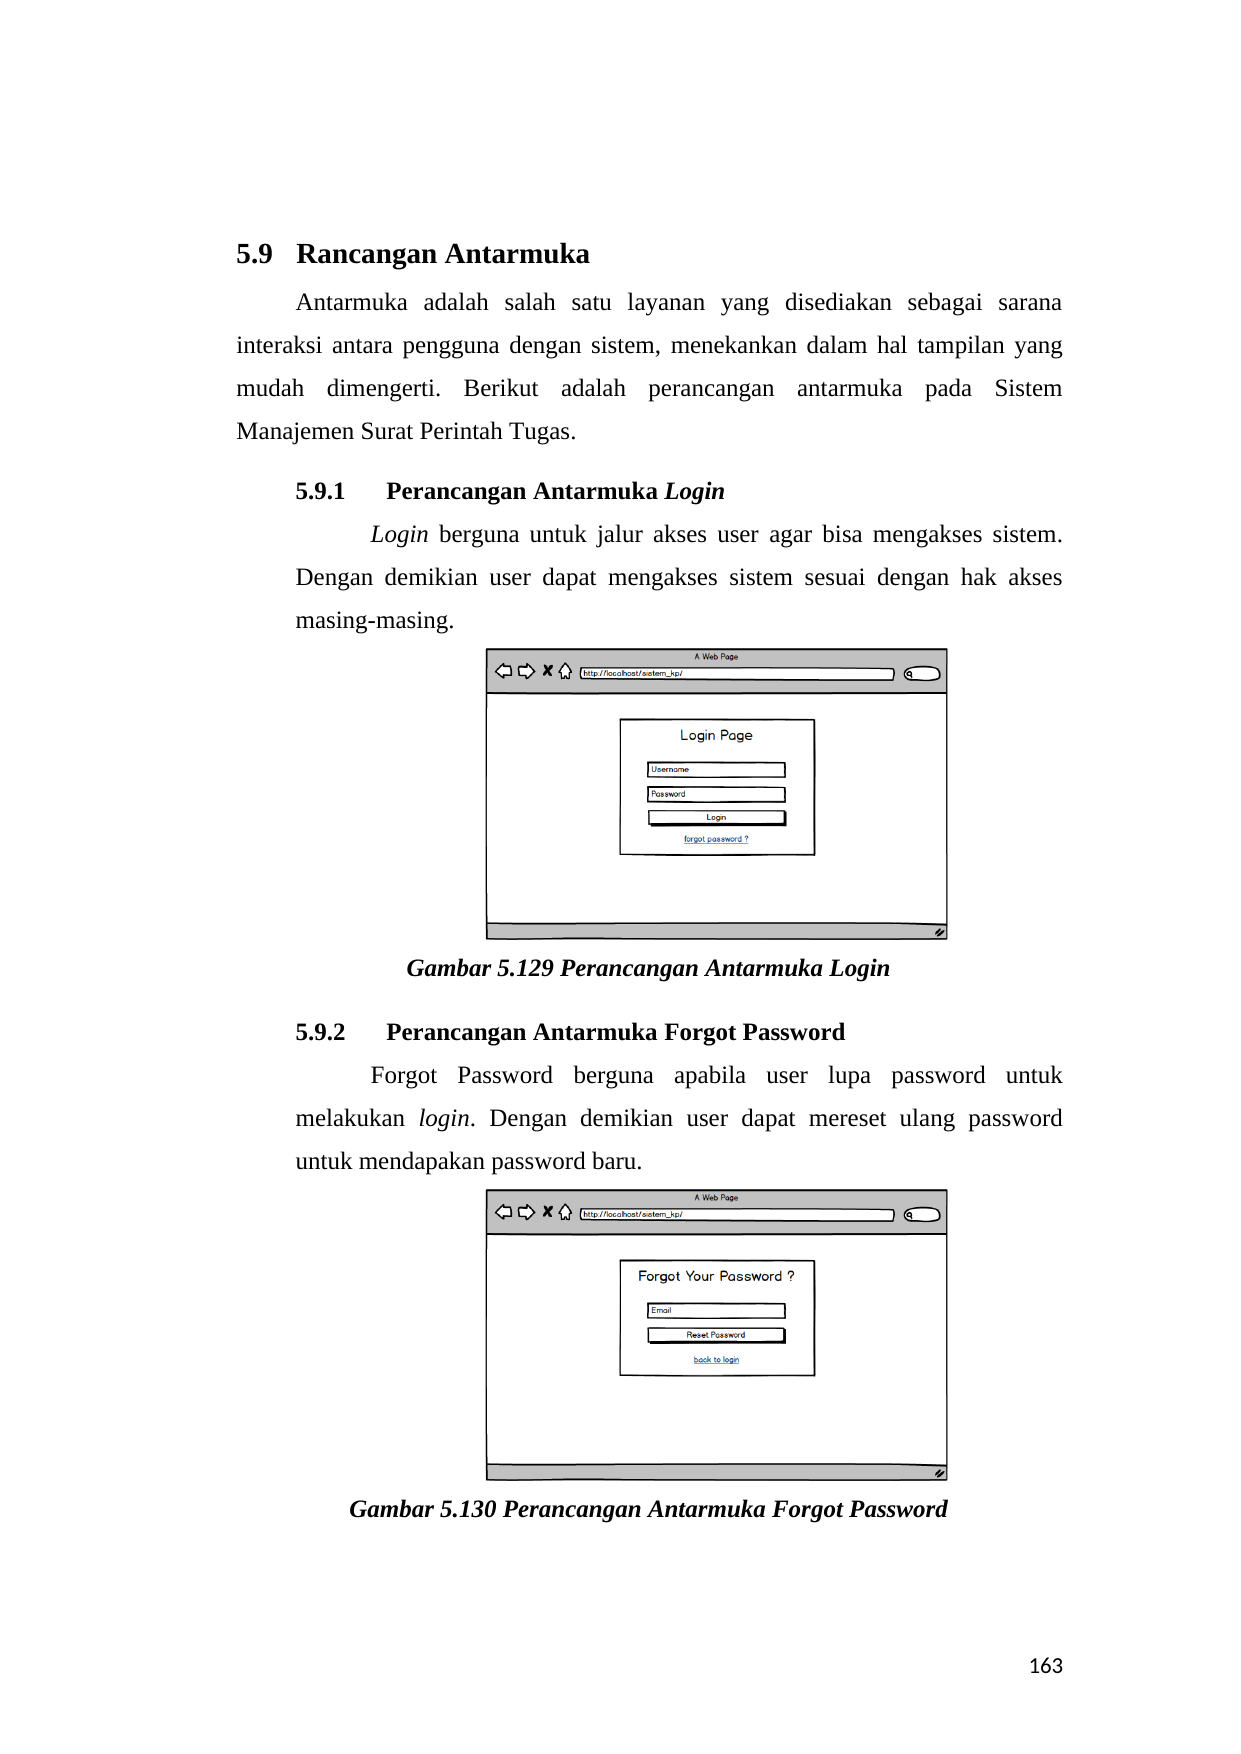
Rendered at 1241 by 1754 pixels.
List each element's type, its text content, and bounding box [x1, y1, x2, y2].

subtitle Perancangan Antarmuka Login [295, 476, 1063, 504]
subtitle Rancangan Antarmuka [236, 236, 1063, 270]
text Forgot Password berguna apabila user lupa password untuk melakukan login. Dengan demikian user dapat mereset ulang password untuk mendapakan password baru. [295, 1060, 1063, 1175]
text Gambar 5.130 Perancangan Antarmuka Forgot Password [236, 1494, 1063, 1523]
text Login berguna untuk jalur akses user agar bisa mengakses sistem. Dengan demikian user dapat mengakses sistem sesuai dengan hak akses masing-masing. [295, 519, 1063, 634]
picture [485, 1189, 948, 1481]
text Antarmuka adalah salah satu layanan yang disediakan sebagai sarana interaksi antara pengguna dengan sistem, menekankan dalam hal tampilan yang mudah dimengerti. Berikut adalah perancangan antarmuka pada Sistem Manajemen Surat Perintah Tugas. [236, 287, 1063, 445]
text Gambar 5.129 Perancangan Antarmuka Login [236, 953, 1063, 982]
picture [485, 648, 948, 940]
subtitle Perancangan Antarmuka Forgot Password [295, 1017, 1063, 1046]
